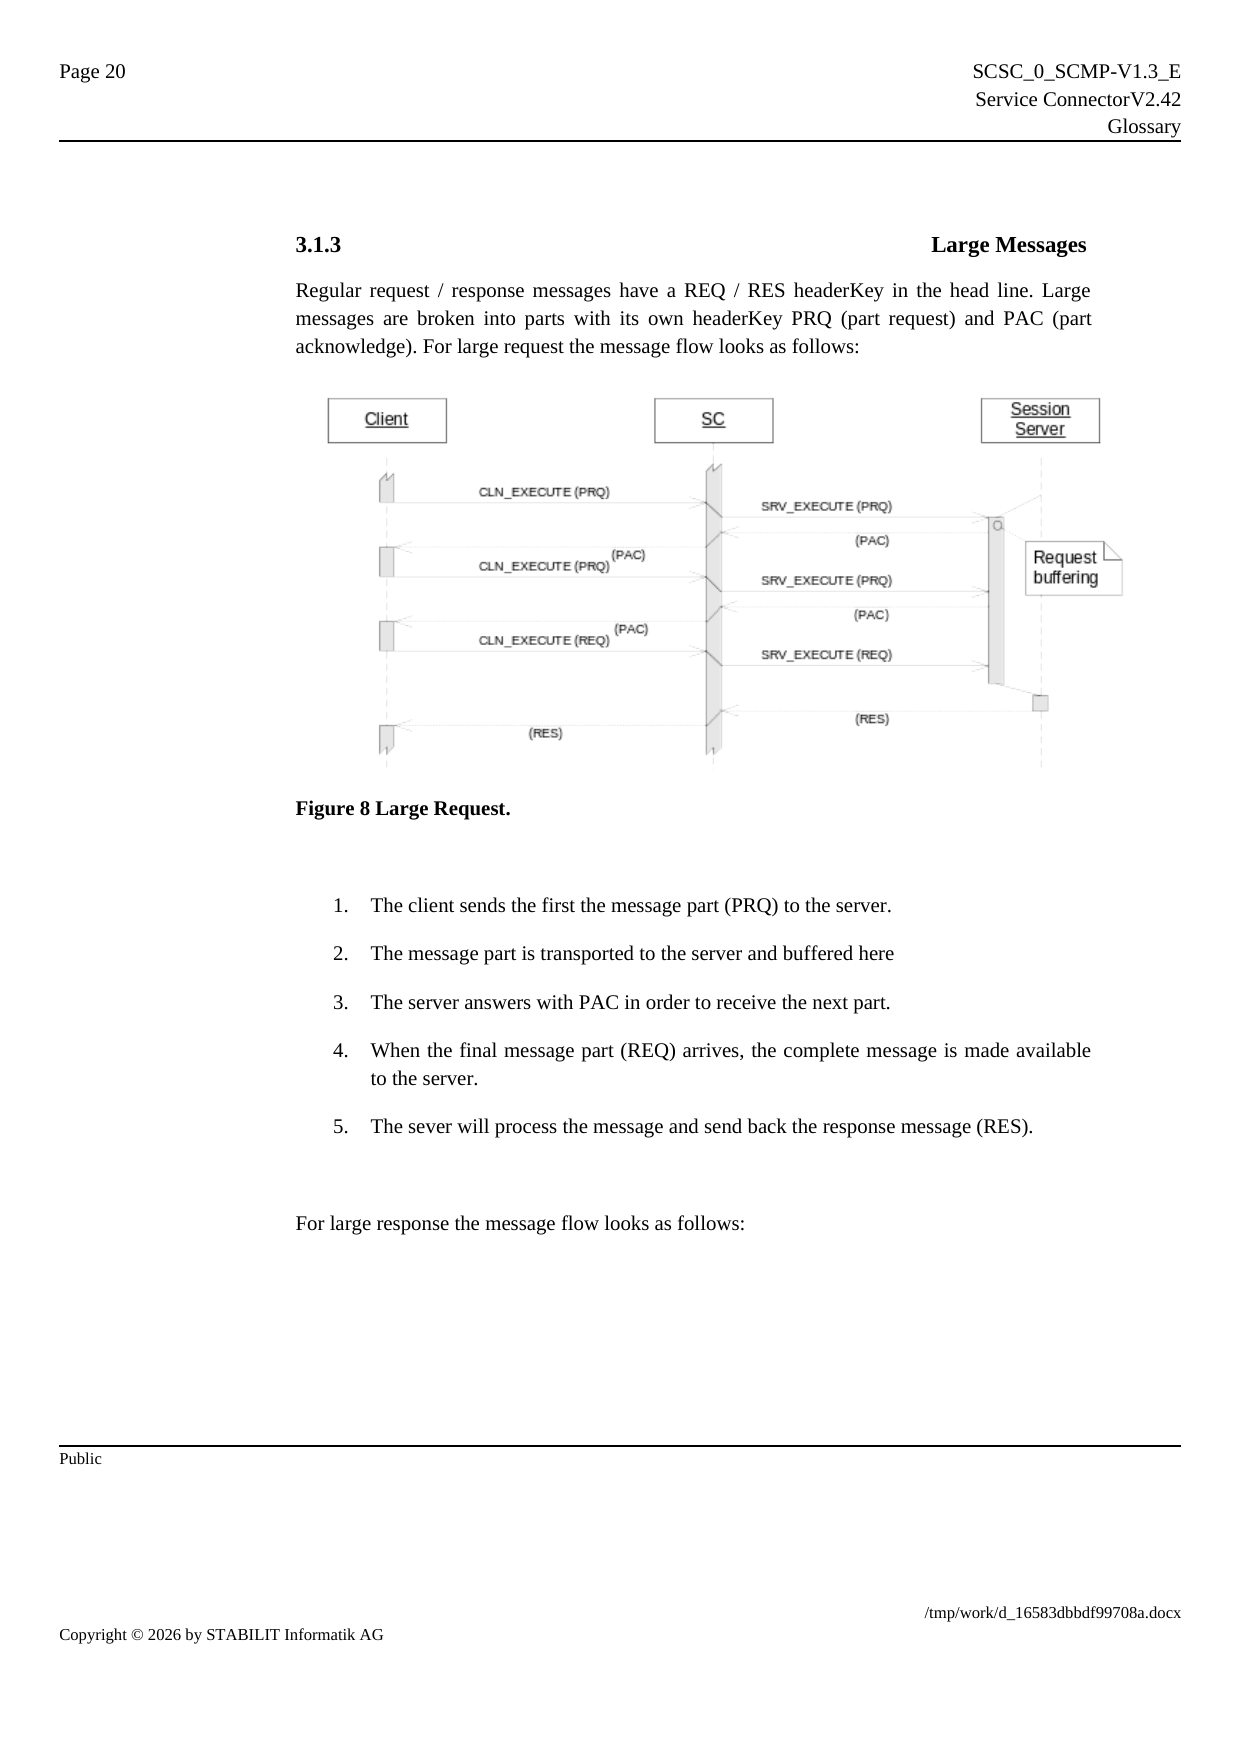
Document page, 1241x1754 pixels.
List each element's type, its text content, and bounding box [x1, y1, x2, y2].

list When the final message part (REQ) arrives, the complete message is made available to the server. [333, 1038, 1092, 1090]
list The message part is transported to the server and buffered here [333, 941, 1092, 965]
list The client sends the first the message part (PRQ) to the server. [333, 893, 1092, 917]
list The sever will process the message and send back the response message (RES). [333, 1114, 1092, 1138]
text Regular request / response messages have a REQ / RES headerKey in the head line. Large messages are broken into parts with its own headerKey PRQ (part request) and PAC (part acknowledge). For large request the message flow looks as follows: [295, 278, 1092, 358]
subtitle Large Messages [295, 231, 1092, 258]
text For large response the message flow looks as follows: [295, 1211, 1092, 1235]
list The server answers with PAC in order to receive the next part. [333, 990, 1092, 1014]
